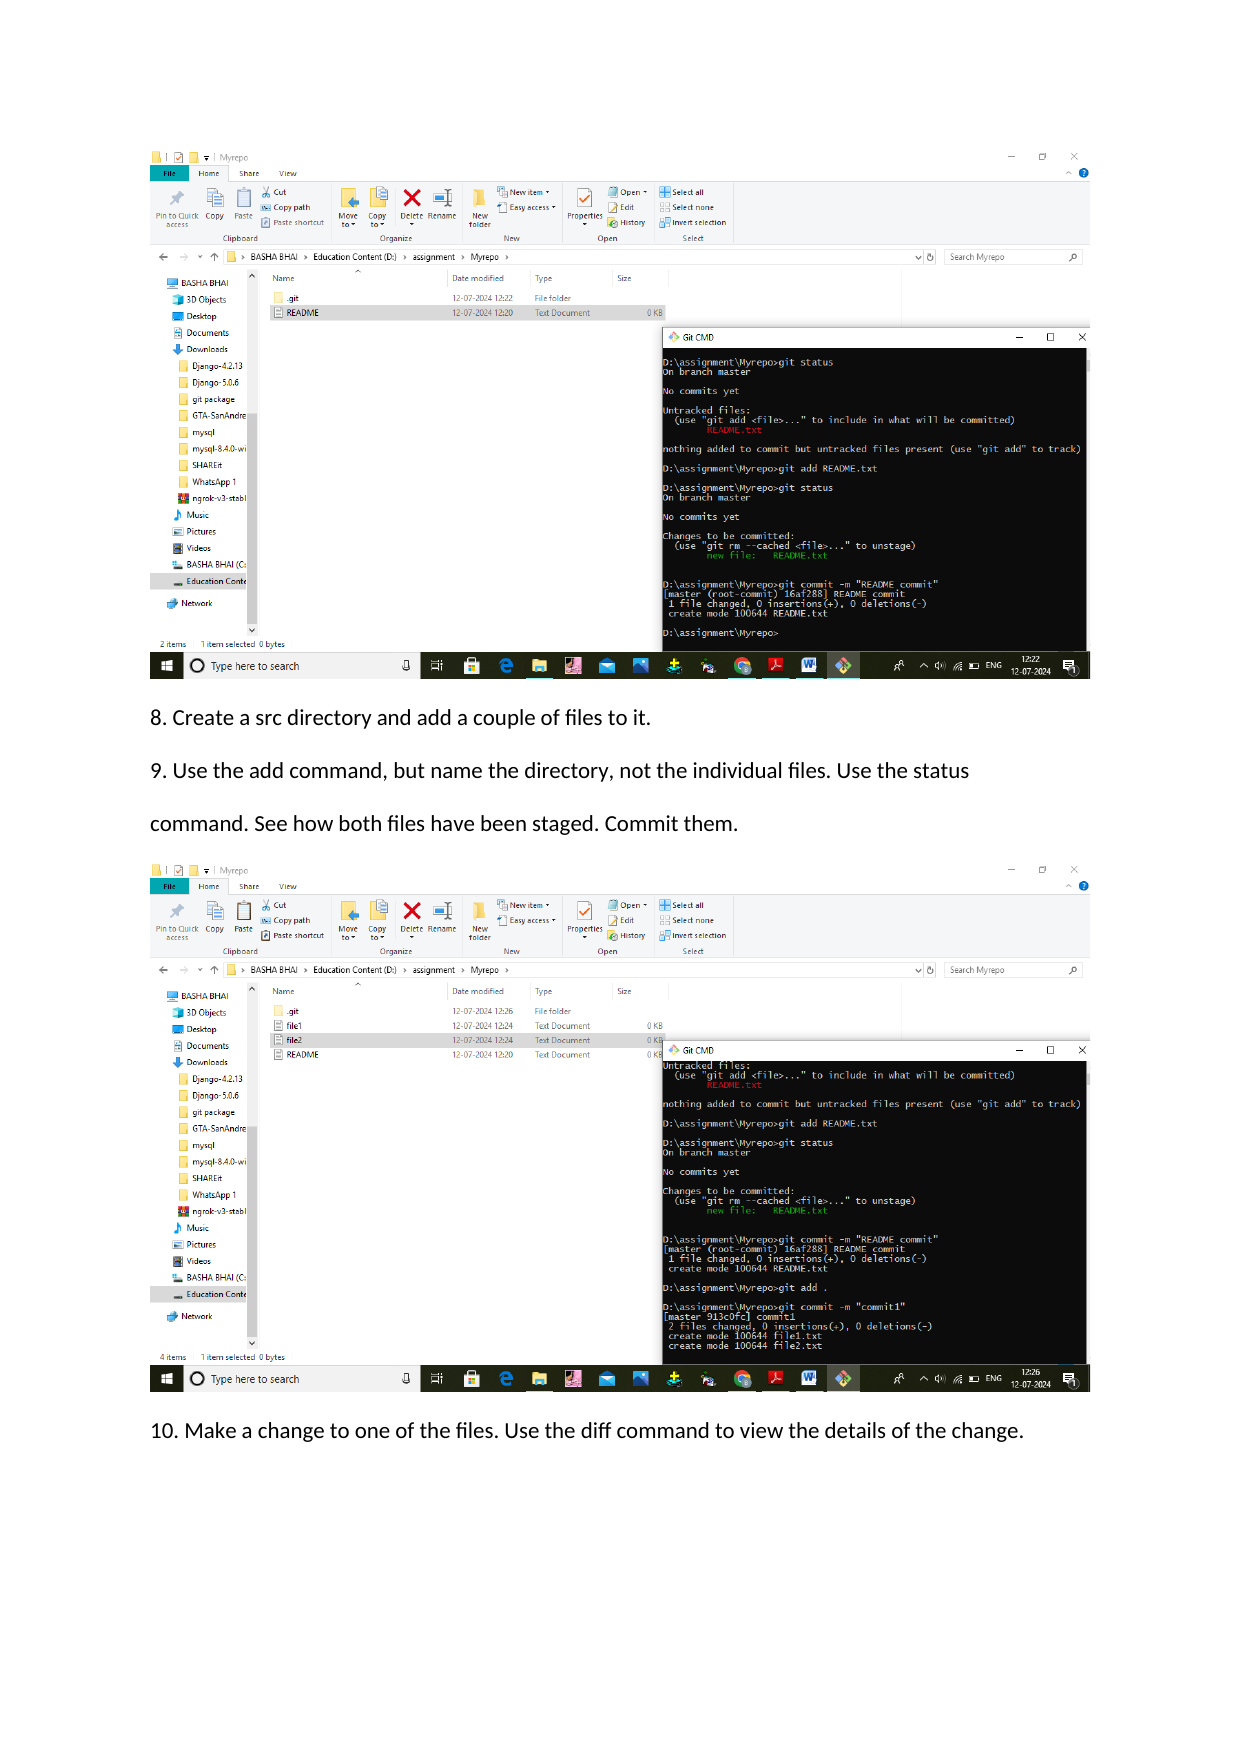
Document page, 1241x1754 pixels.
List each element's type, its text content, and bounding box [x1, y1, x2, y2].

picture [150, 862, 1091, 1392]
text 9. Use the add command, but name the directory, not the individual files. Use the status [150, 757, 1090, 784]
text command. See how both files have been staged. Commit them. [150, 809, 1090, 838]
picture [150, 150, 1091, 679]
text 10. Make a change to one of the files. Use the diff command to view the details of the change. [150, 1416, 1090, 1444]
text 8. Create a src directory and add a couple of files to it. [150, 703, 1090, 732]
